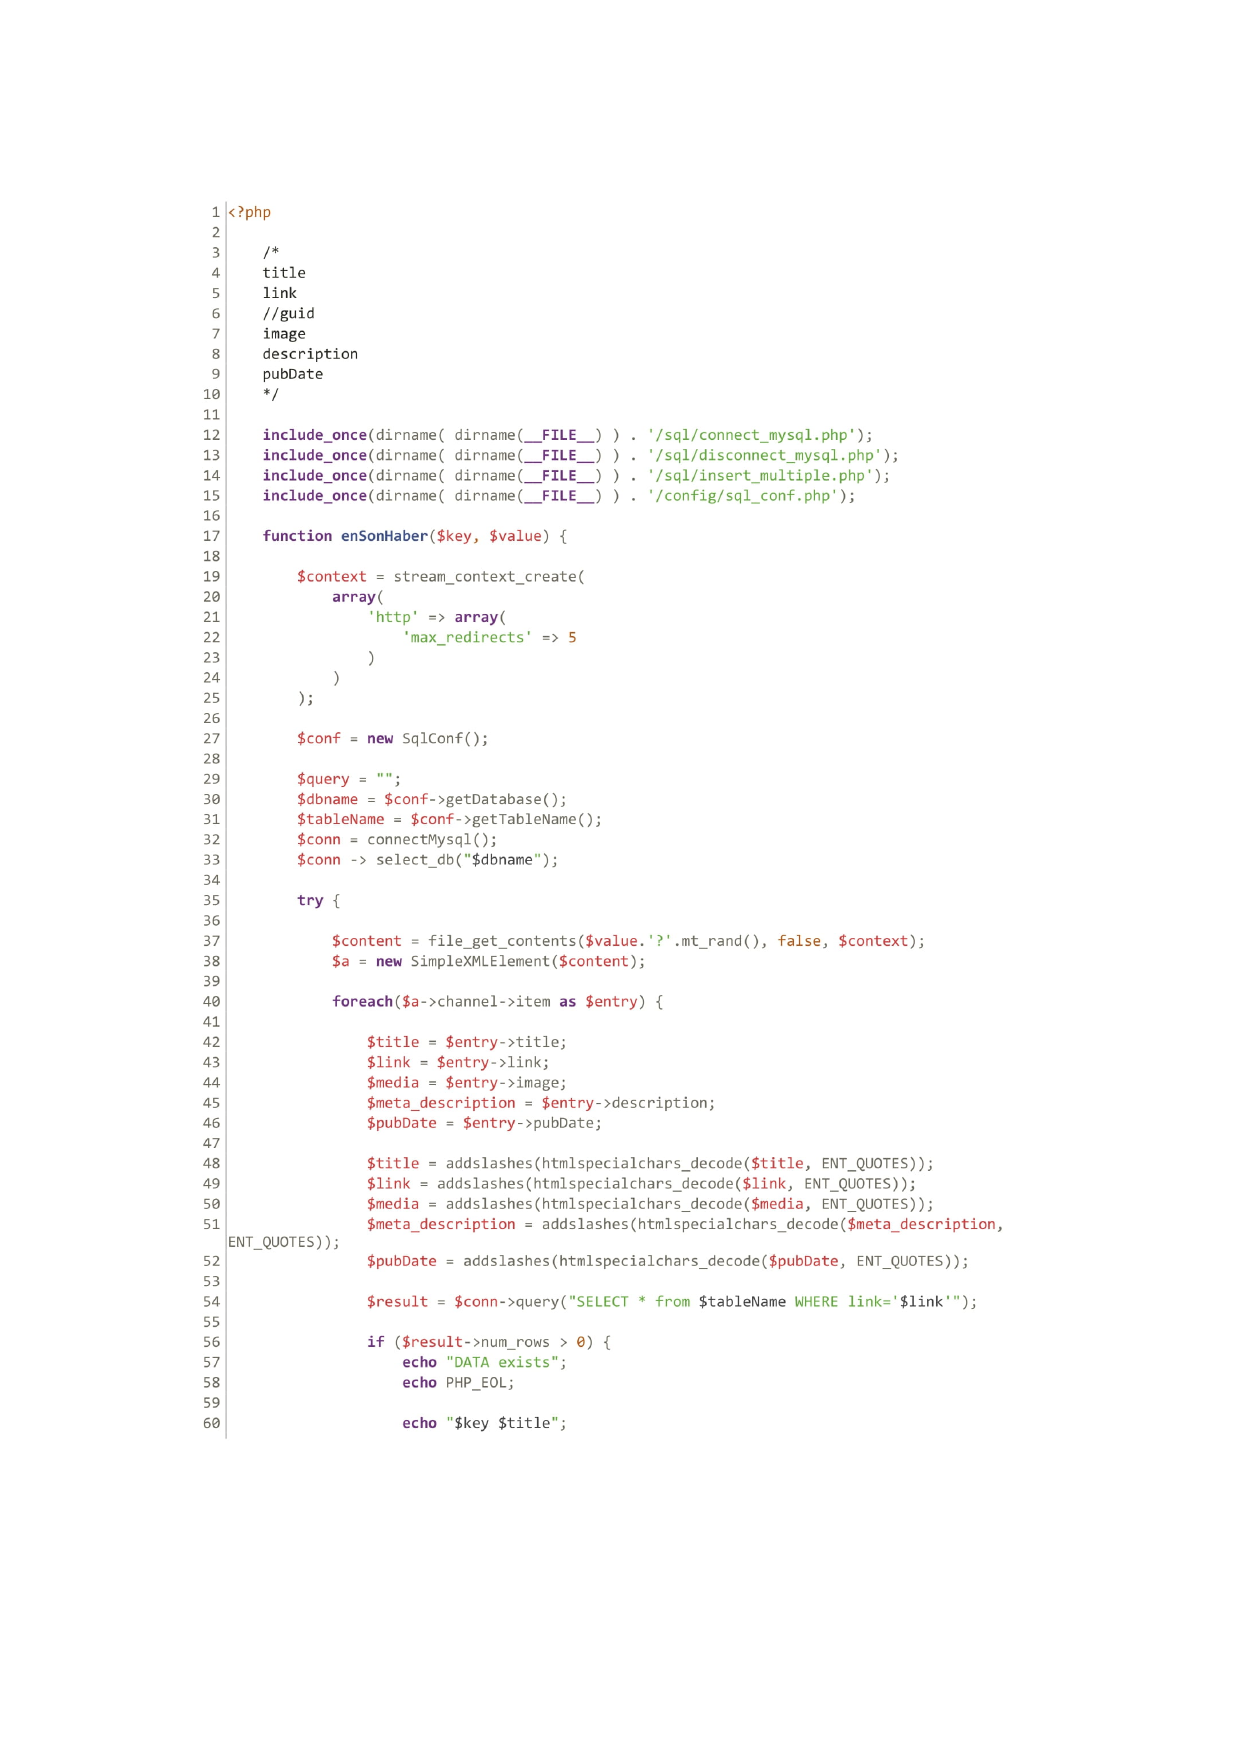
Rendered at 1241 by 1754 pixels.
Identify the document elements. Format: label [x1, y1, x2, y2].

picture [147, 147, 1092, 1483]
